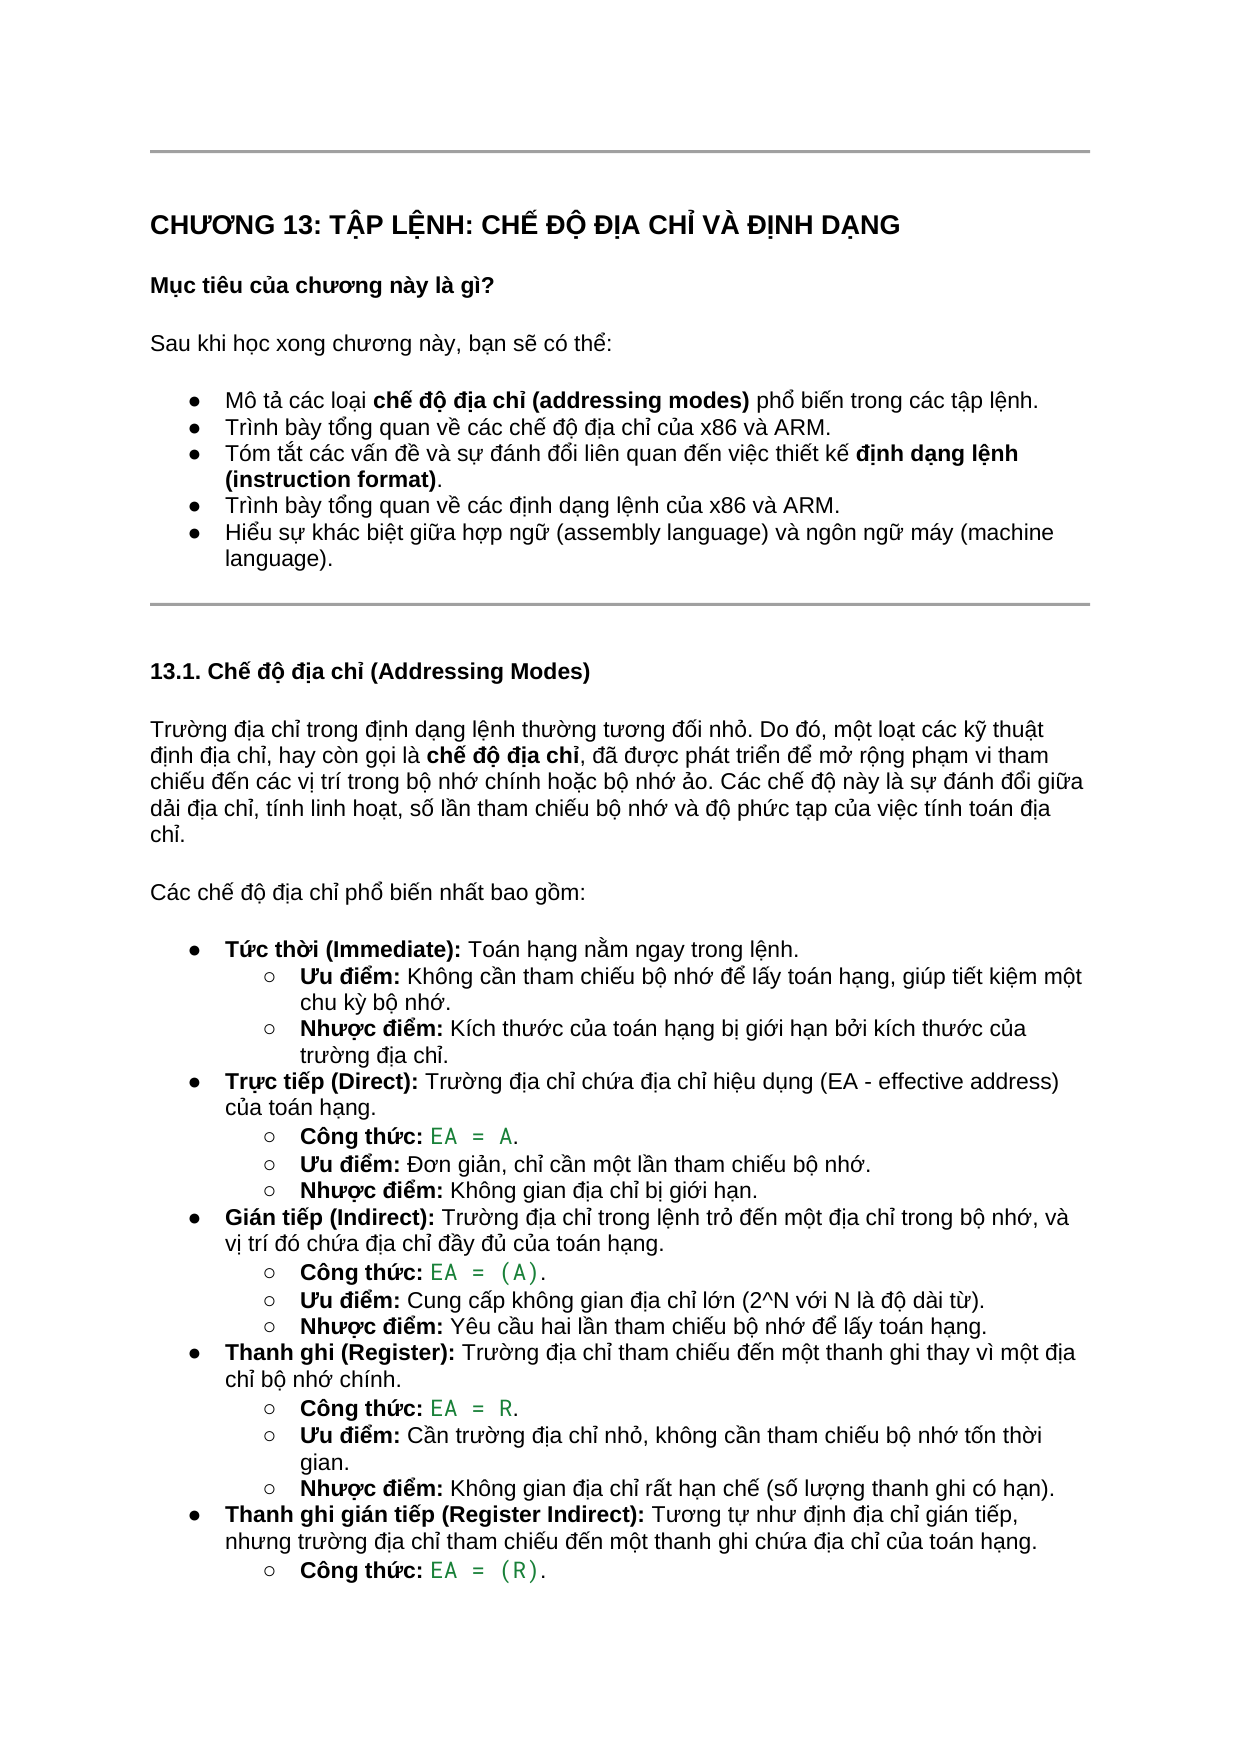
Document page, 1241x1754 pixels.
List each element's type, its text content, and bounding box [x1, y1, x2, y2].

list Công thức: EA = A. [262, 1121, 1090, 1151]
list Thanh ghi (Register): Trường địa chỉ tham chiếu đến một thanh ghi thay vì một địa chỉ bộ nhớ chính. [187, 1339, 1090, 1392]
list Nhược điểm: Kích thước của toán hạng bị giới hạn bởi kích thước của trường địa chỉ. [262, 1015, 1090, 1068]
list Nhược điểm: Không gian địa chỉ bị giới hạn. [262, 1177, 1090, 1204]
list Nhược điểm: Không gian địa chỉ rất hạn chế (số lượng thanh ghi có hạn). [262, 1475, 1090, 1501]
list Tức thời (Immediate): Toán hạng nằm ngay trong lệnh. [187, 936, 1090, 963]
list Mô tả các loại chế độ địa chỉ (addressing modes) phổ biến trong các tập lệnh. [187, 387, 1090, 413]
list Tóm tắt các vấn đề và sự đánh đổi liên quan đến việc thiết kế định dạng lệnh (instruction format). [187, 440, 1090, 492]
subtitle CHƯƠNG 13: TẬP LỆNH: CHẾ ĐỘ ĐỊA CHỈ VÀ ĐỊNH DẠNG [150, 209, 1090, 241]
list Trực tiếp (Direct): Trường địa chỉ chứa địa chỉ hiệu dụng (EA - effective address) của toán hạng. [187, 1068, 1090, 1121]
text Các chế độ địa chỉ phổ biến nhất bao gồm: [150, 879, 1090, 905]
list Thanh ghi gián tiếp (Register Indirect): Tương tự như định địa chỉ gián tiếp, nhưng trường địa chỉ tham chiếu đến một thanh ghi chứa địa chỉ của toán hạng. [187, 1501, 1090, 1554]
text Trường địa chỉ trong định dạng lệnh thường tương đối nhỏ. Do đó, một loạt các kỹ thuật định địa chỉ, hay còn gọi là chế độ địa chỉ, đã được phát triển để mở rộng phạm vi tham chiếu đến các vị trí trong bộ nhớ chính hoặc bộ nhớ ảo. Các chế độ này là sự đánh đổi giữa dải địa chỉ, tính linh hoạt, số lần tham chiếu bộ nhớ và độ phức tạp của việc tính toán địa chỉ. [150, 716, 1090, 847]
list Công thức: EA = (A). [262, 1256, 1090, 1287]
list Ưu điểm: Cần trường địa chỉ nhỏ, không cần tham chiếu bộ nhớ tốn thời gian. [262, 1422, 1090, 1475]
list Gián tiếp (Indirect): Trường địa chỉ trong lệnh trỏ đến một địa chỉ trong bộ nhớ, và vị trí đó chứa địa chỉ đầy đủ của toán hạng. [187, 1204, 1090, 1256]
list Hiểu sự khác biệt giữa hợp ngữ (assembly language) và ngôn ngữ máy (machine language). [187, 519, 1090, 572]
list Công thức: EA = (R). [262, 1554, 1090, 1584]
list Ưu điểm: Đơn giản, chỉ cần một lần tham chiếu bộ nhớ. [262, 1151, 1090, 1177]
list Nhược điểm: Yêu cầu hai lần tham chiếu bộ nhớ để lấy toán hạng. [262, 1313, 1090, 1339]
list Công thức: EA = R. [262, 1392, 1090, 1422]
list Ưu điểm: Không cần tham chiếu bộ nhớ để lấy toán hạng, giúp tiết kiệm một chu kỳ bộ nhớ. [262, 963, 1090, 1015]
text Mục tiêu của chương này là gì? [150, 272, 1090, 298]
list Ưu điểm: Cung cấp không gian địa chỉ lớn (2^N với N là độ dài từ). [262, 1287, 1090, 1313]
text Sau khi học xong chương này, bạn sẽ có thể: [150, 329, 1090, 356]
subtitle 13.1. Chế độ địa chỉ (Addressing Modes) [150, 658, 1090, 684]
list Trình bày tổng quan về các chế độ địa chỉ của x86 và ARM. [187, 413, 1090, 440]
list Trình bày tổng quan về các định dạng lệnh của x86 và ARM. [187, 492, 1090, 519]
